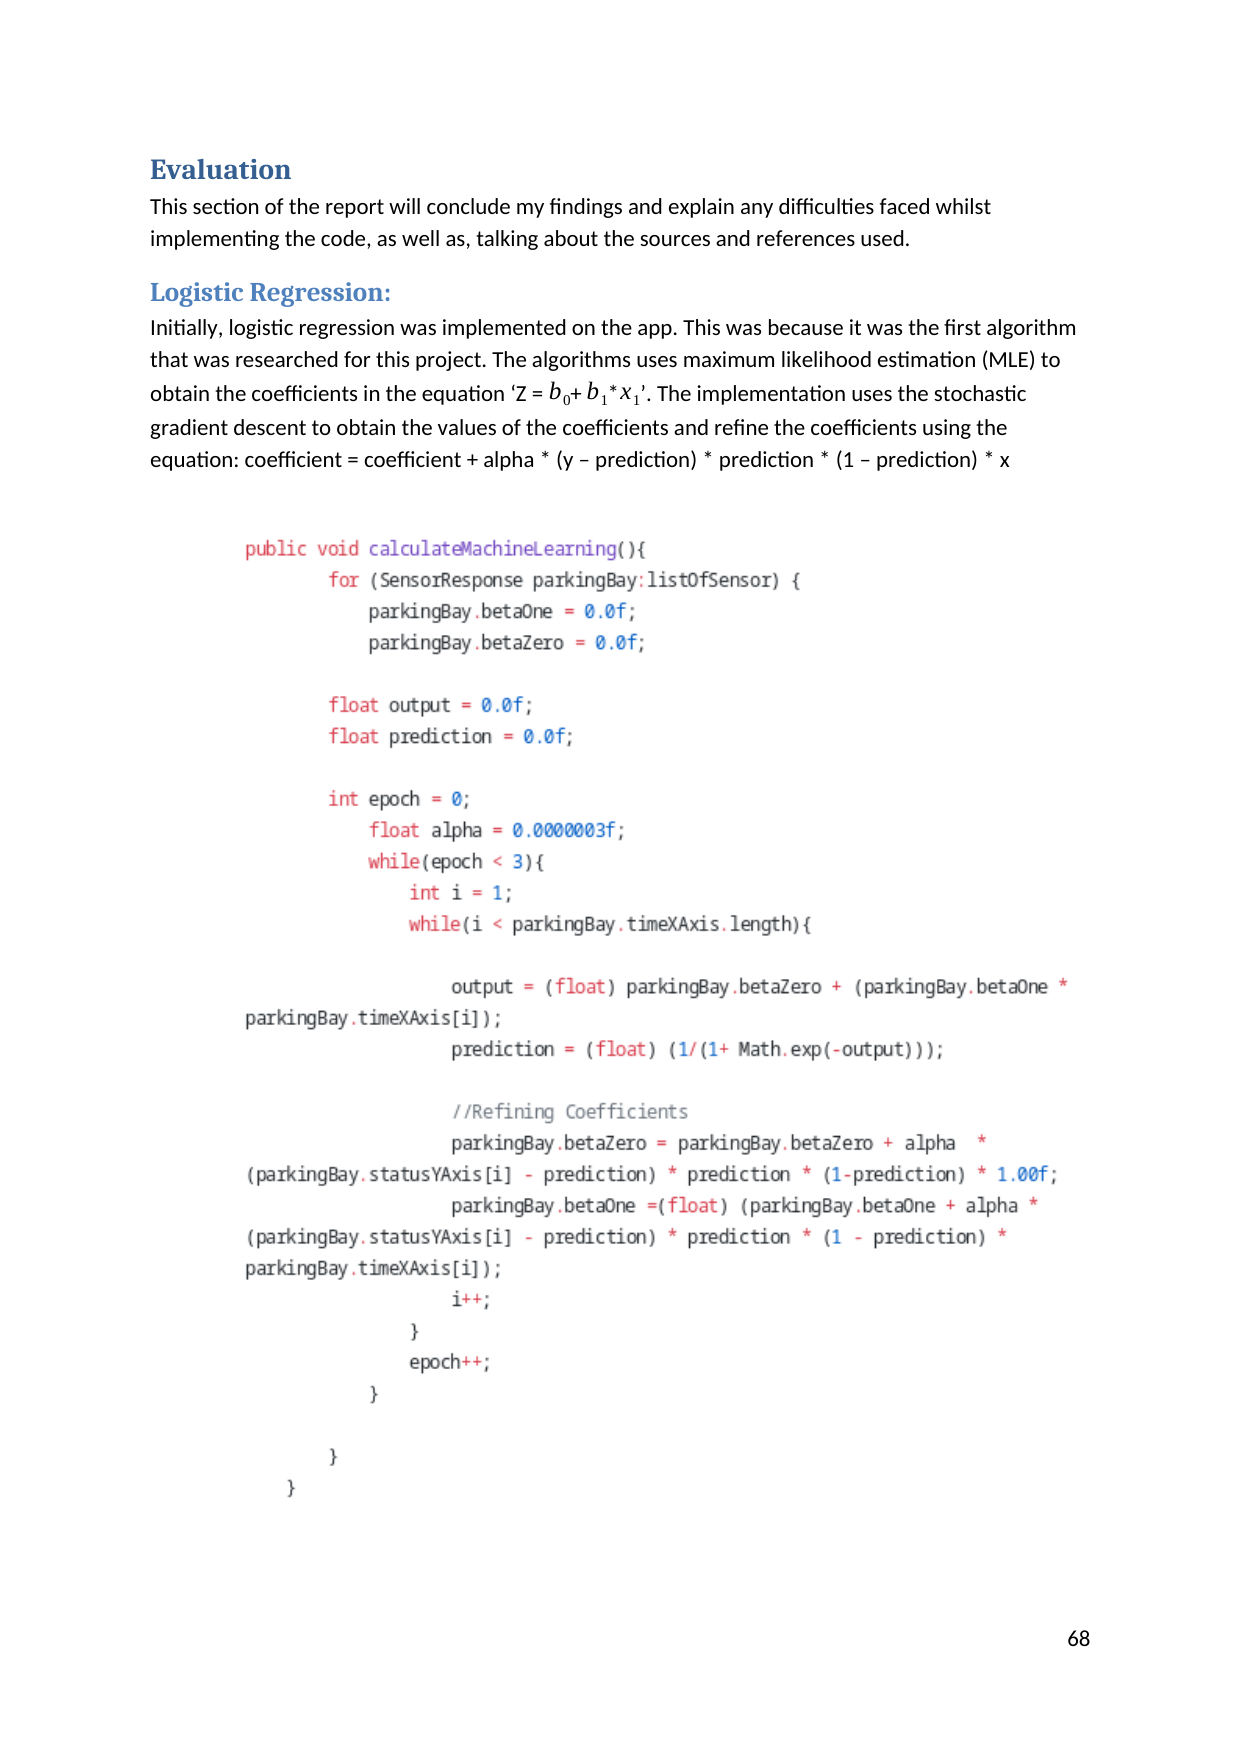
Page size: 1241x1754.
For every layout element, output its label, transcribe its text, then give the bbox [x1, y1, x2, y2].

subtitle Logistic Regression: [150, 277, 1090, 308]
text Initially, logistic regression was implemented on the app. This was because it was the first algorithm that was researched for this project. The algorithms uses maximum likelihood estimation (MLE) to obtain the coefficients in the equation ‘Z = + *’. The implementation uses the stochastic gradient descent to obtain the values of the coefficients and refine the coefficients using the equation: coefficient = coefficient + alpha * (y – prediction) * prediction * (1 – prediction) * x [150, 313, 1090, 473]
text This section of the report will conclude my findings and explain any difficulties faced whilst implementing the code, as well as, talking about the sources and references used. [150, 192, 1090, 252]
subtitle Evaluation [150, 153, 1090, 187]
